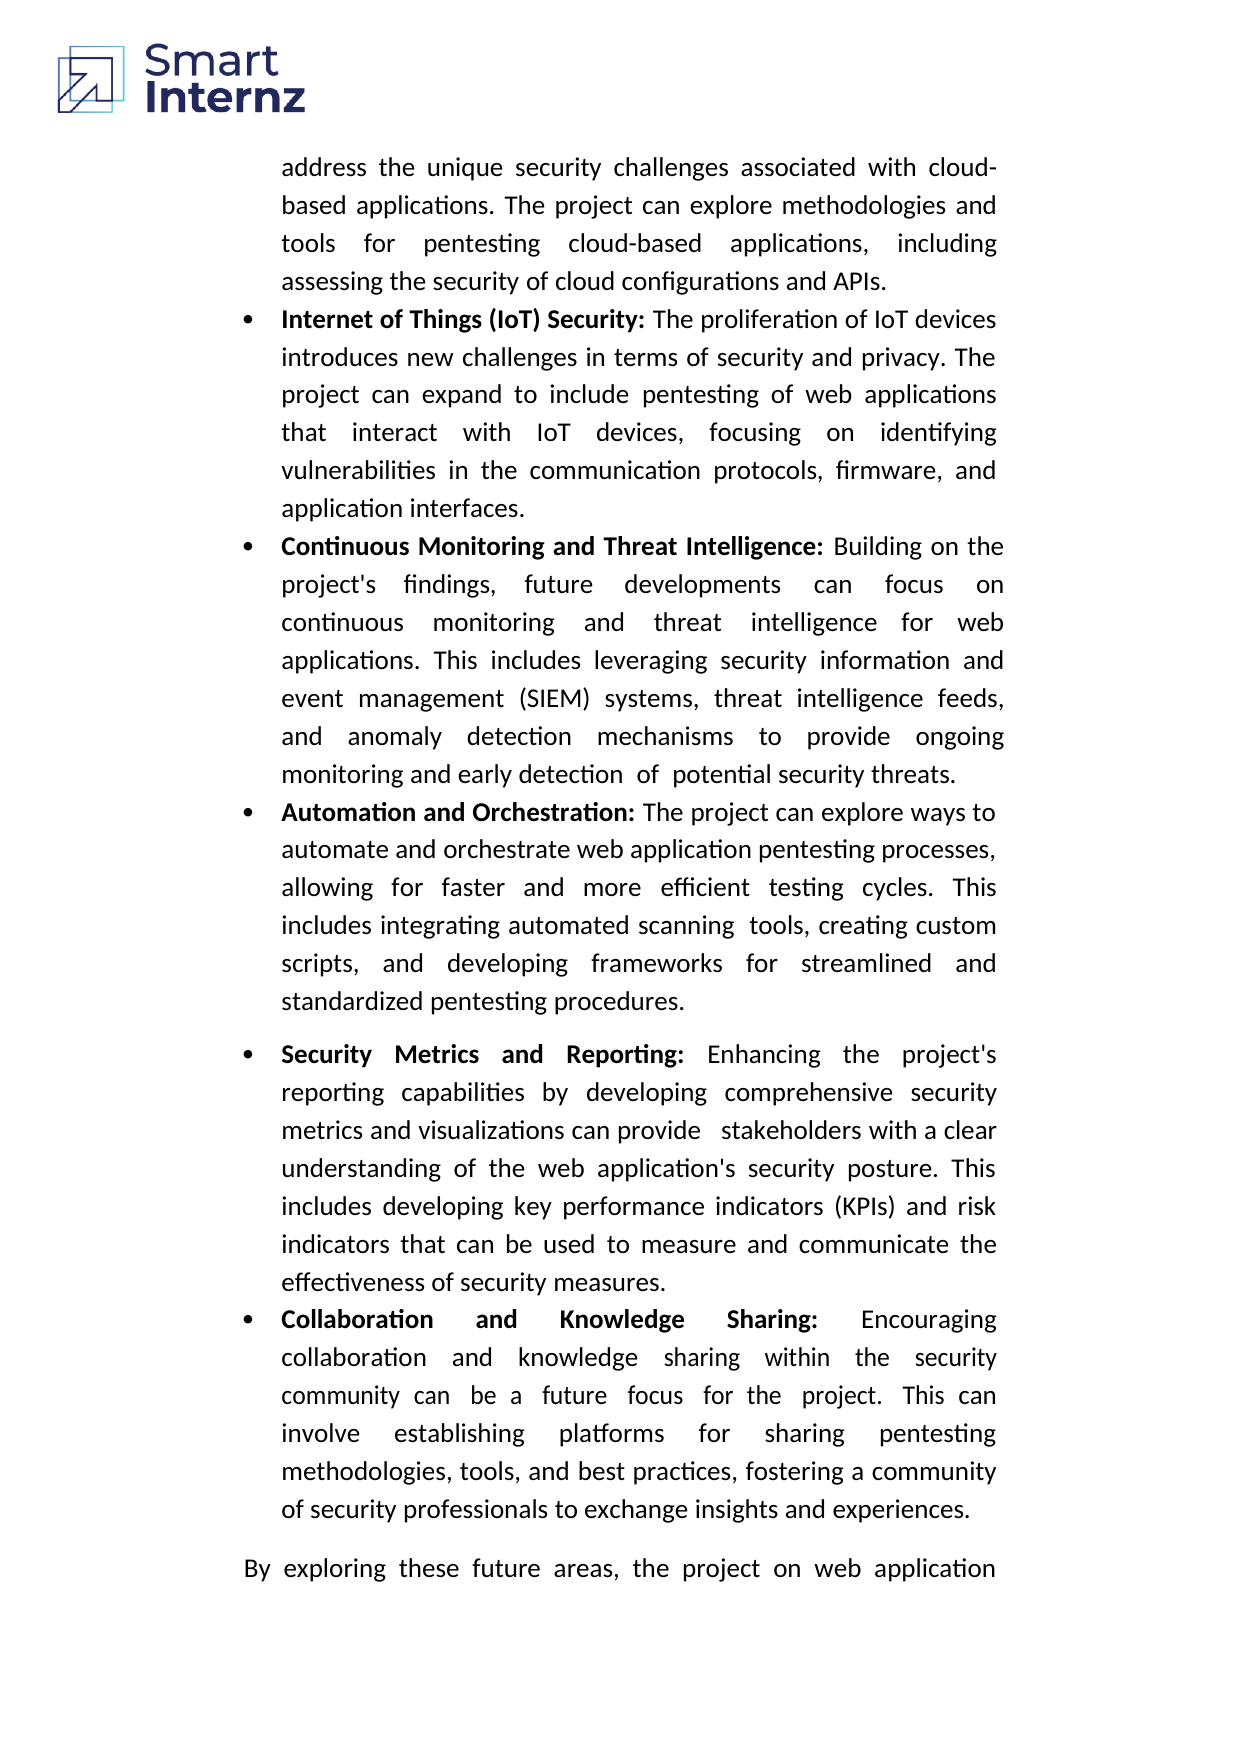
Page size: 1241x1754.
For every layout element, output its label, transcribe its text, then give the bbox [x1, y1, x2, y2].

list Security Metrics and Reporting: Enhancing the project's reporting capabilities by developing comprehensive security metrics and visualizations can provide stakeholders with a clear understanding of the web application's security posture. This includes developing key performance indicators (KPIs) and risk indicators that can be used to measure and communicate the effectiveness of security measures. [244, 1037, 997, 1298]
picture [57, 43, 305, 113]
list Internet of Things (IoT) Security: The proliferation of IoT devices introduces new challenges in terms of security and privacy. The project can expand to include pentesting of web applications that interact with IoT devices, focusing on identifying vulnerabilities in the communication protocols, firmware, and application interfaces. [244, 302, 997, 524]
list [244, 150, 997, 297]
list Collaboration and Knowledge Sharing: Encouraging collaboration and knowledge sharing within the security community can be a future focus for the project. This can involve establishing platforms for sharing pentesting methodologies, tools, and best practices, fostering a community of security professionals to exchange insights and experiences. [244, 1303, 997, 1525]
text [244, 1551, 997, 1584]
list Automation and Orchestration: The project can explore ways to automate and orchestrate web application pentesting processes, allowing for faster and more efficient testing cycles. This includes integrating automated scanning tools, creating custom scripts, and developing frameworks for streamlined and standardized pentesting procedures. [244, 795, 997, 1017]
list Continuous Monitoring and Threat Intelligence: Building on the project's findings, future developments can focus on continuous monitoring and threat intelligence for web applications. This includes leveraging security information and event management (SIEM) systems, threat intelligence feeds, and anomaly detection mechanisms to provide ongoing monitoring and early detection of potential security threats. [244, 529, 1004, 790]
